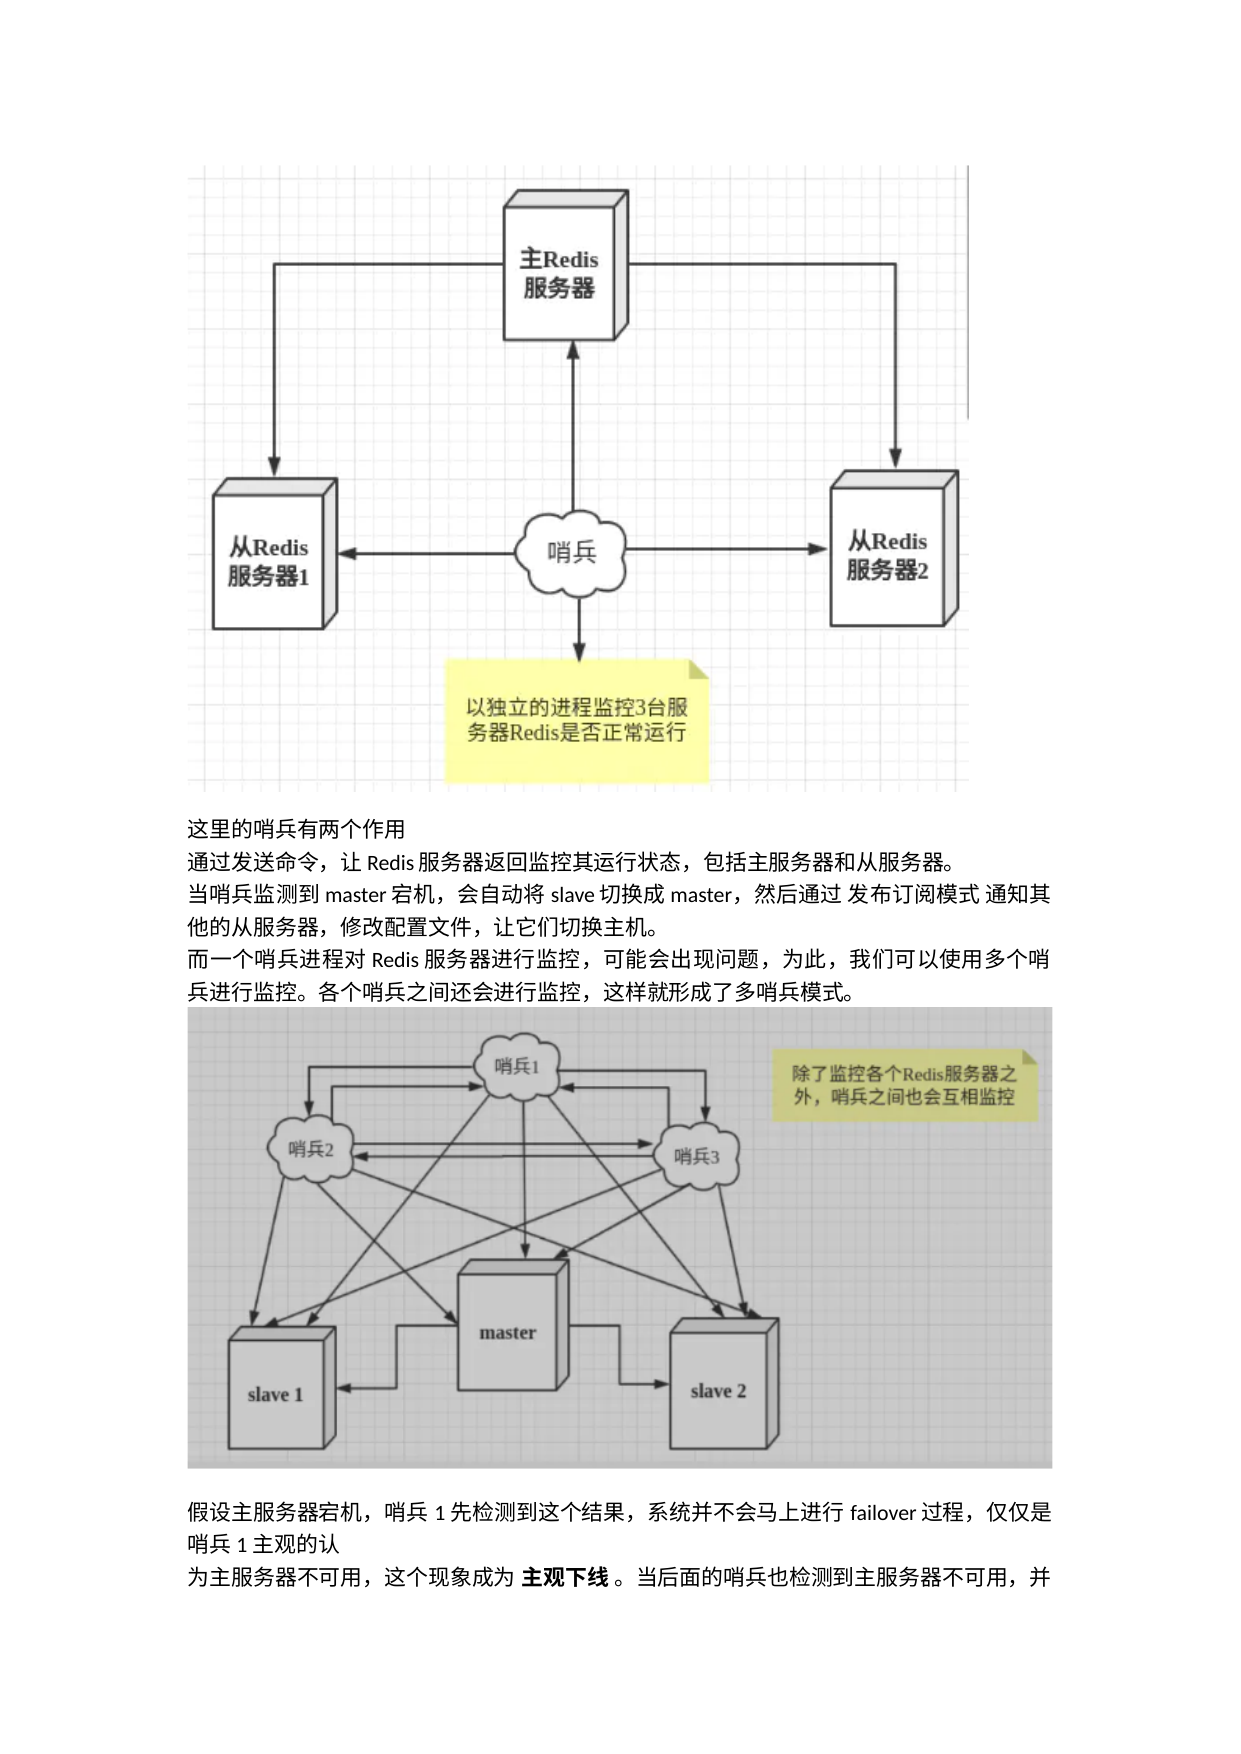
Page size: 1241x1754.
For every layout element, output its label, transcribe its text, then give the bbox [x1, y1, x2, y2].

list 而一个哨兵进程对Redis服务器进行监控，可能会出现问题，为此，我们可以使用多个哨兵进行监控。各个哨兵之间还会进行监控，这样就形成了多哨兵模式。 [187, 942, 1053, 1007]
list 这里的哨兵有两个作用 [187, 812, 1053, 844]
picture [187, 162, 969, 792]
list 通过发送命令，让Redis服务器返回监控其运行状态，包括主服务器和从服务器。 当哨兵监测到master宕机，会自动将slave切换成master，然后通过 发布订阅模式 通知其他的从服务器，修改配置文件，让它们切换主机。 [187, 844, 1053, 942]
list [187, 1494, 1053, 1592]
picture [187, 1007, 1053, 1470]
